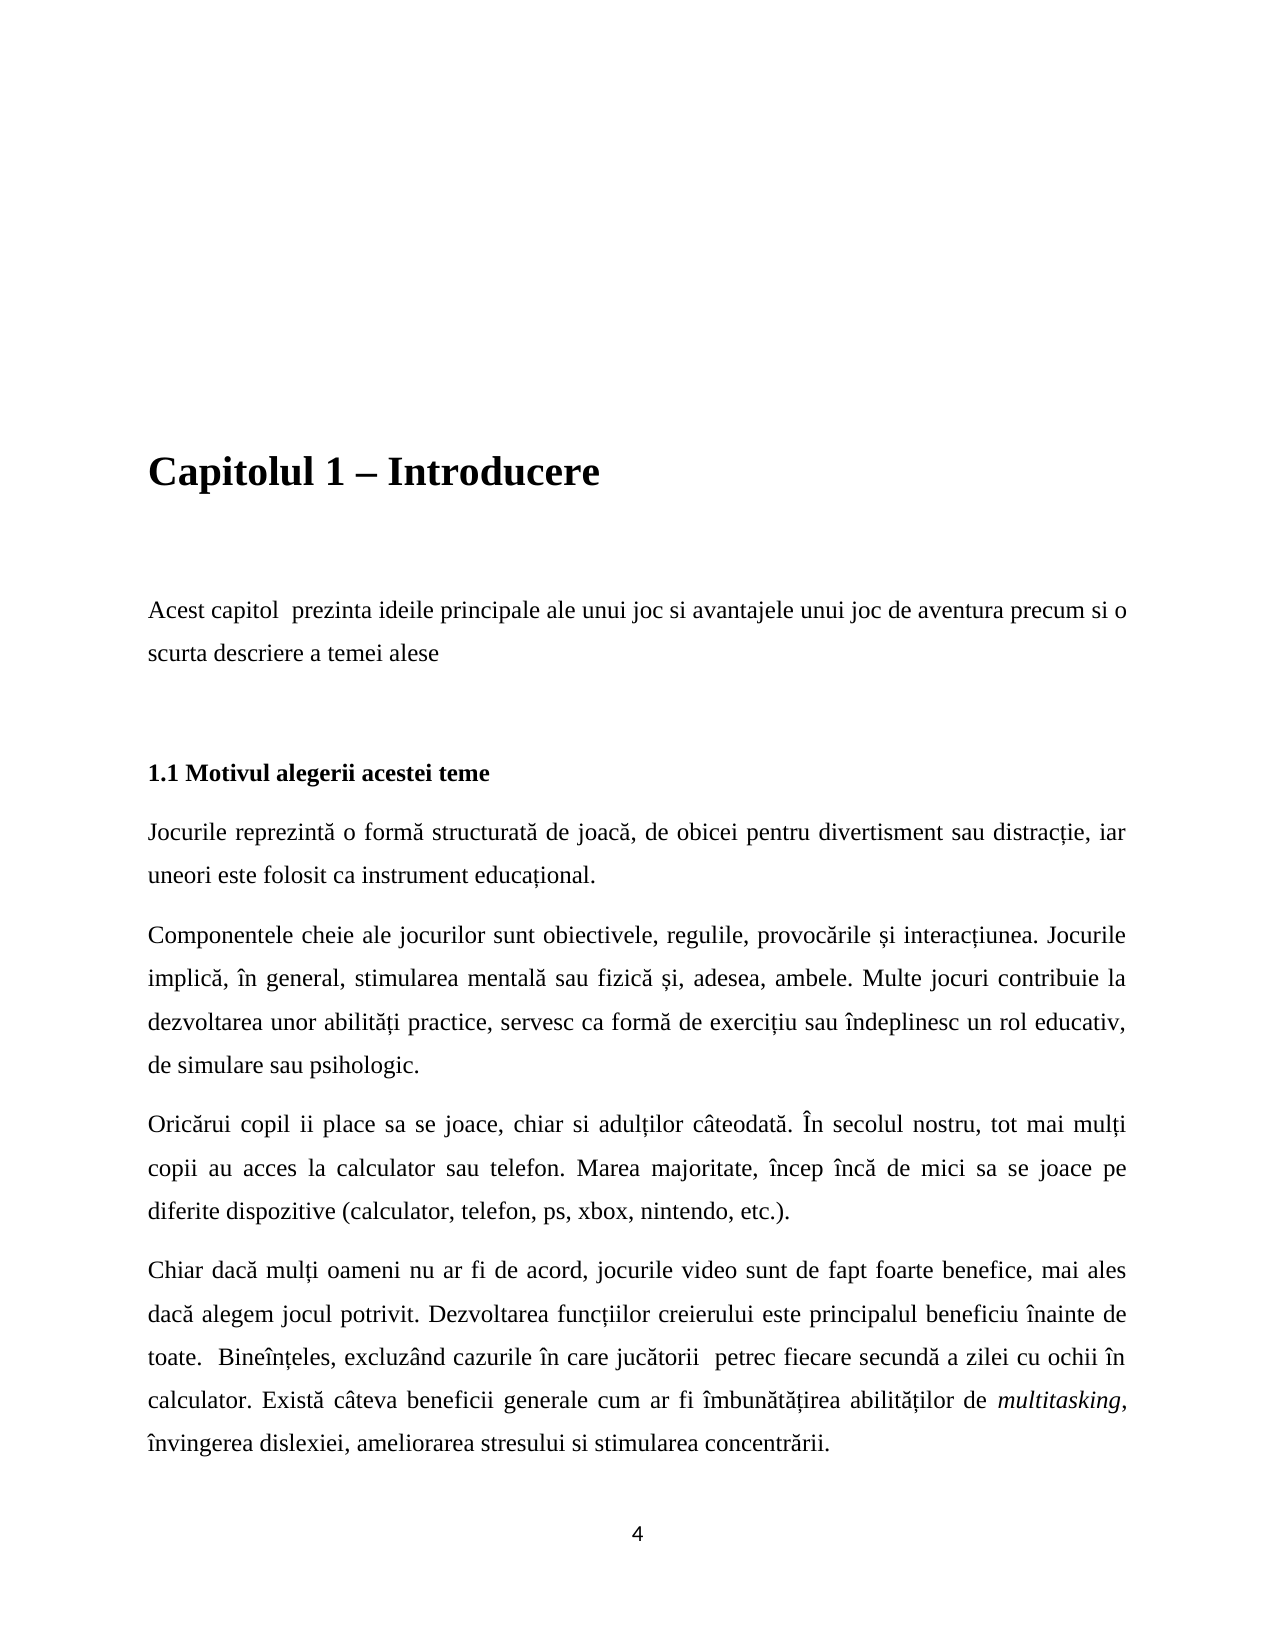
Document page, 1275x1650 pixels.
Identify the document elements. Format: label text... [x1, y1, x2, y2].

text Chiar dacă mulți oameni nu ar fi de acord, jocurile video sunt de fapt foarte benefice, mai ales dacă alegem jocul potrivit. Dezvoltarea funcțiilor creierului este principalul beneficiu înainte de toate. Bineînțeles, excluzând cazurile în care jucătorii petrec fiecare secundă a zilei cu ochii în calculator. Există câteva beneficii generale cum ar fi îmbunătățirea abilităților de multitasking, învingerea dislexiei, ameliorarea stresului si stimularea concentrării. [148, 1256, 1127, 1457]
text Oricărui copil ii place sa se joace, chiar si adulților câteodată. În secolul nostru, tot mai mulți copii au acces la calculator sau telefon. Marea majoritate, încep încă de mici sa se joace pe diferite dispozitive (calculator, telefon, ps, xbox, nintendo, etc.). [148, 1109, 1127, 1224]
text Jocurile reprezintă o formă structurată de joacă, de obicei pentru divertisment sau distracție, iar uneori este folosit ca instrument educațional. [148, 817, 1127, 889]
text Componentele cheie ale jocurilor sunt obiectivele, regulile, provocările și interacțiunea. Jocurile implică, în general, stimularea mentală sau fizică și, adesea, ambele. Multe jocuri contribuie la dezvoltarea unor abilități practice, servesc ca formă de exercițiu sau îndeplinesc un rol educativ, de simulare sau psihologic. [148, 920, 1127, 1078]
text Capitolul 1 – Introducere [148, 447, 1127, 494]
text 1.1 Motivul alegerii acestei teme [148, 758, 1127, 786]
text Acest capitol prezinta ideile principale ale unui joc si avantajele unui joc de aventura precum si o scurta descriere a temei alese [148, 595, 1127, 667]
